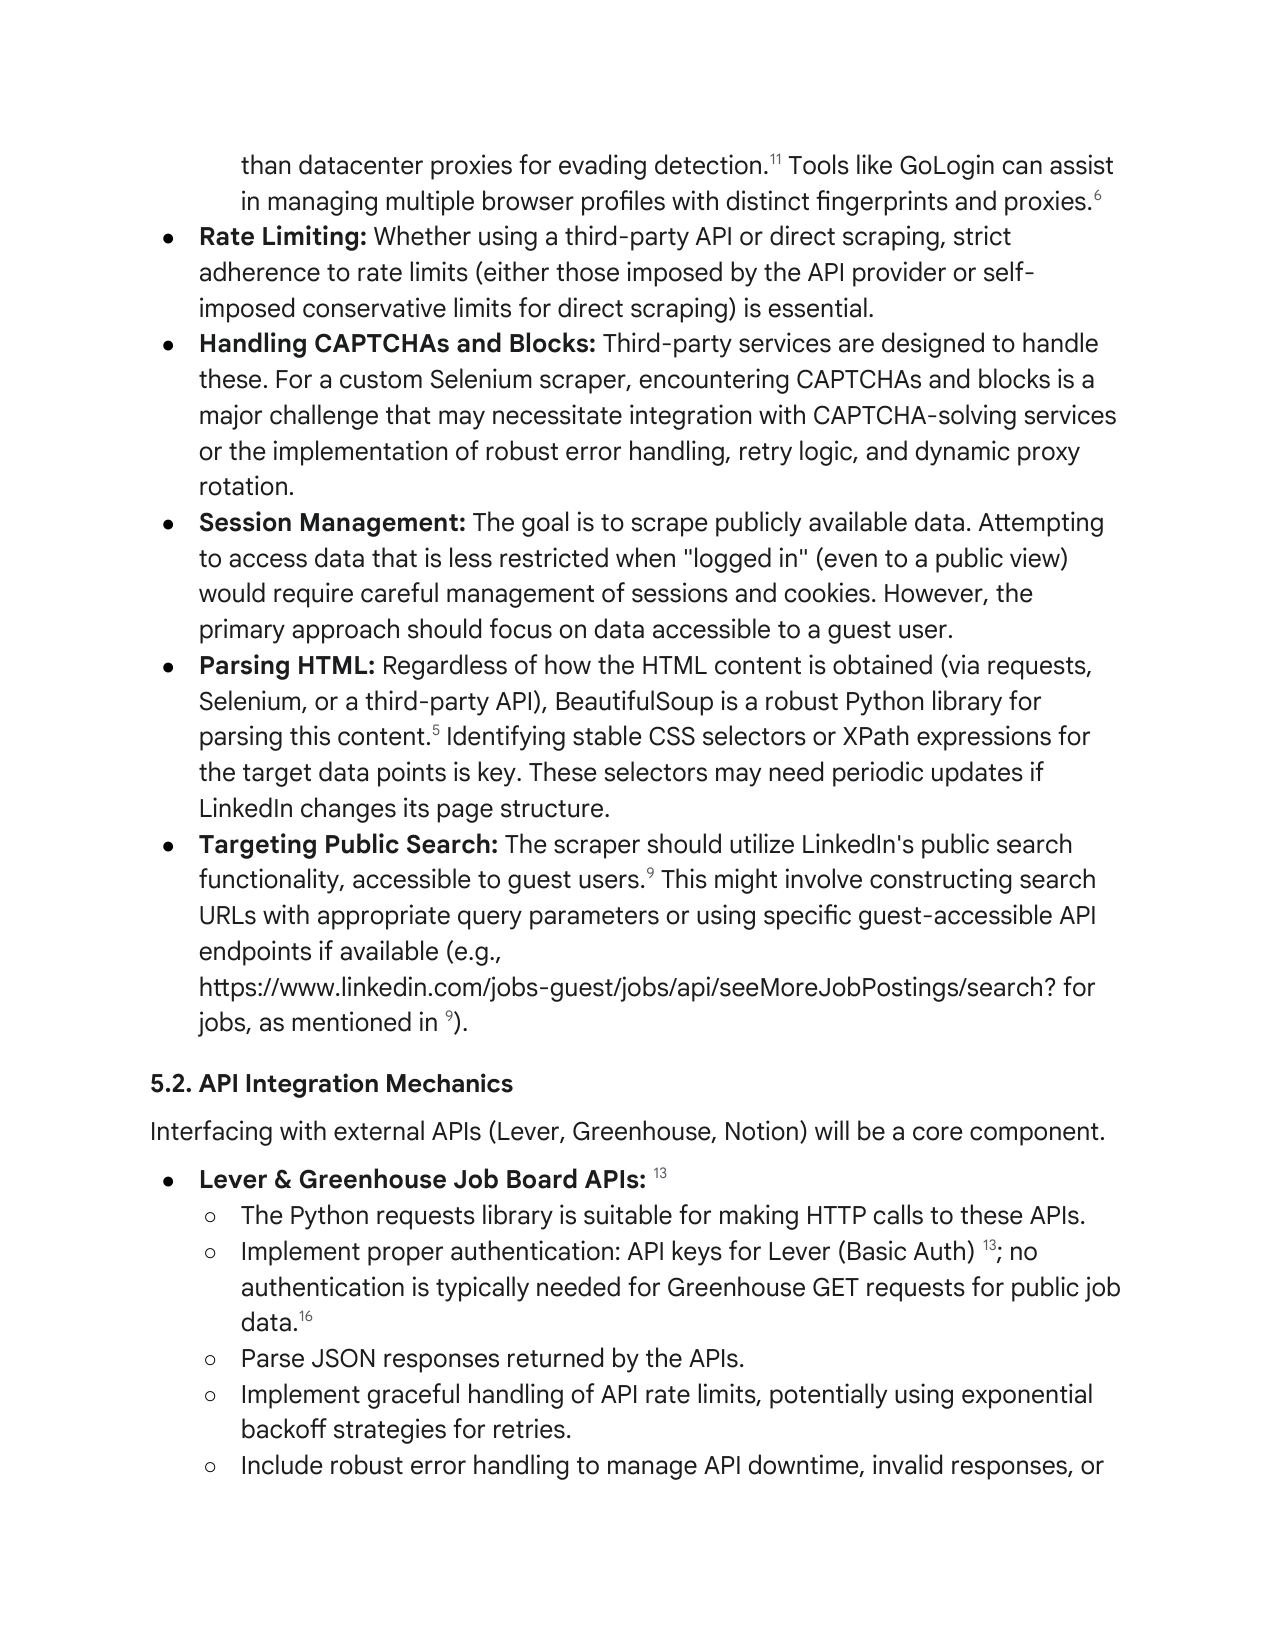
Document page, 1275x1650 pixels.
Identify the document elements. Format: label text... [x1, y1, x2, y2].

list Lever & Greenhouse Job Board APIs: 13 [161, 1165, 1125, 1196]
text Interfacing with external APIs (Lever, Greenhouse, Notion) will be a core component. [150, 1116, 1125, 1148]
list Implement proper authentication: API keys for Lever (Basic Auth) 13; no authentication is typically needed for Greenhouse GET requests for public job data.16 [203, 1236, 1125, 1339]
list The Python requests library is suitable for making HTTP calls to these APIs. [203, 1200, 1125, 1232]
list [203, 1451, 1125, 1482]
list Session Management: The goal is to scrape publicly available data. Attempting to access data that is less restricted when "logged in" (even to a public view) would require careful management of sessions and cookies. However, the primary approach should focus on data accessible to a guest user. [161, 507, 1125, 646]
list Parsing HTML: Regardless of how the HTML content is obtained (via requests, Selenium, or a third-party API), BeautifulSoup is a robust Python library for parsing this content.5 Identifying stable CSS selectors or XPath expressions for the target data points is key. These selectors may need periodic updates if LinkedIn changes its page structure. [161, 650, 1125, 824]
list Handling CAPTCHAs and Blocks: Third-party services are designed to handle these. For a custom Selenium scraper, encountering CAPTCHAs and blocks is a major challenge that may necessitate integration with CAPTCHA-solving services or the implementation of robust error handling, retry logic, and dynamic proxy rotation. [161, 329, 1125, 503]
list Rate Limiting: Whether using a third-party API or direct scraping, strict adherence to rate limits (either those imposed by the API provider or self-imposed conservative limits for direct scraping) is essential. [161, 221, 1125, 324]
list Targeting Public Search: The scraper should utilize LinkedIn's public search functionality, accessible to guest users.9 This might involve constructing search URLs with appropriate query parameters or using specific guest-accessible API endpoints if available (e.g., https://www.linkedin.com/jobs-guest/jobs/api/seeMoreJobPostings/search? for jobs, as mentioned in 9). [161, 829, 1125, 1039]
list Parse JSON responses returned by the APIs. [203, 1343, 1125, 1375]
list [203, 150, 1125, 217]
subtitle 5.2. API Integration Mechanics [150, 1068, 1125, 1099]
list Implement graceful handling of API rate limits, potentially using exponential backoff strategies for retries. [203, 1379, 1125, 1446]
